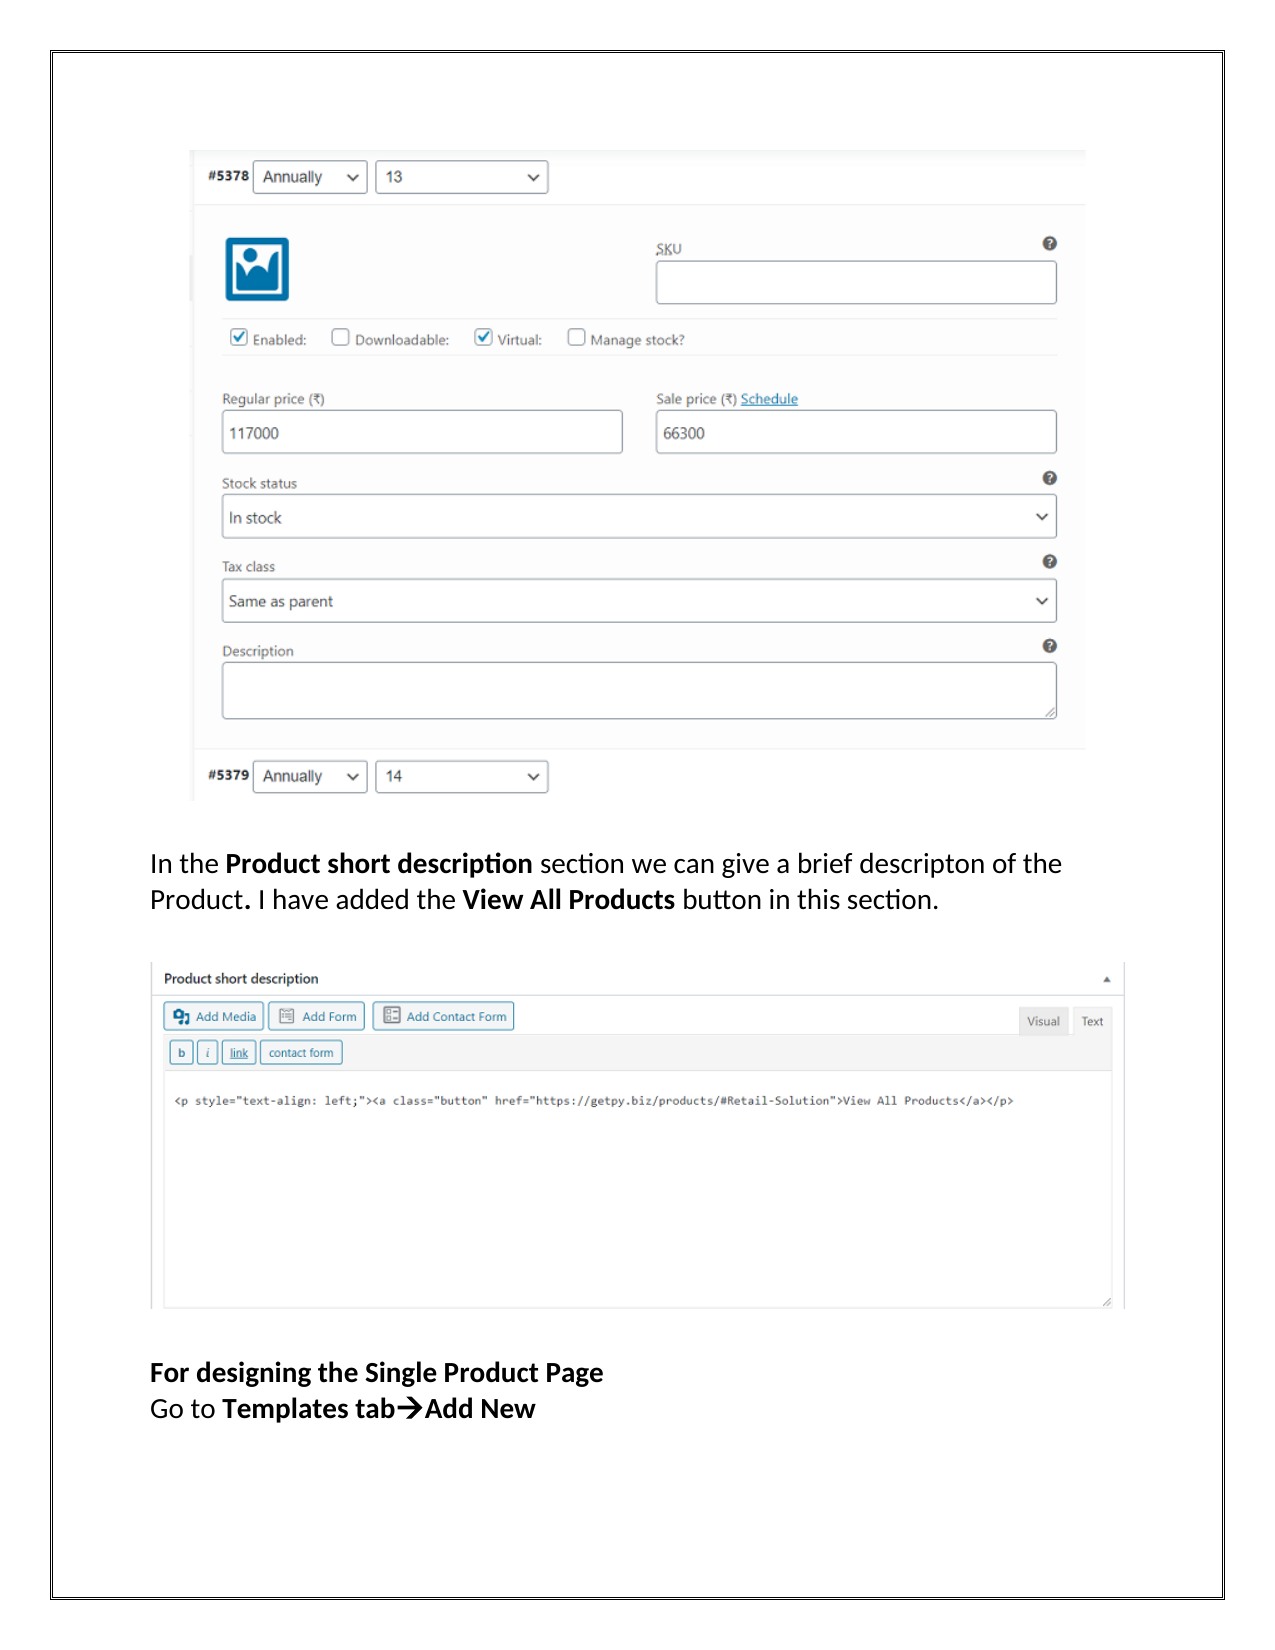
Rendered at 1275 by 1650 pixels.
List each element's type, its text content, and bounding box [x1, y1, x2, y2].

text For designing the Single Product Page [150, 1354, 1125, 1390]
text Go to Templates tabAdd New [150, 1390, 1125, 1425]
text In the Product short description section we can give a brief descripton of the Product. I have added the View All Products button in this section. [150, 846, 1125, 917]
picture [189, 150, 1086, 801]
picture [150, 962, 1125, 1309]
